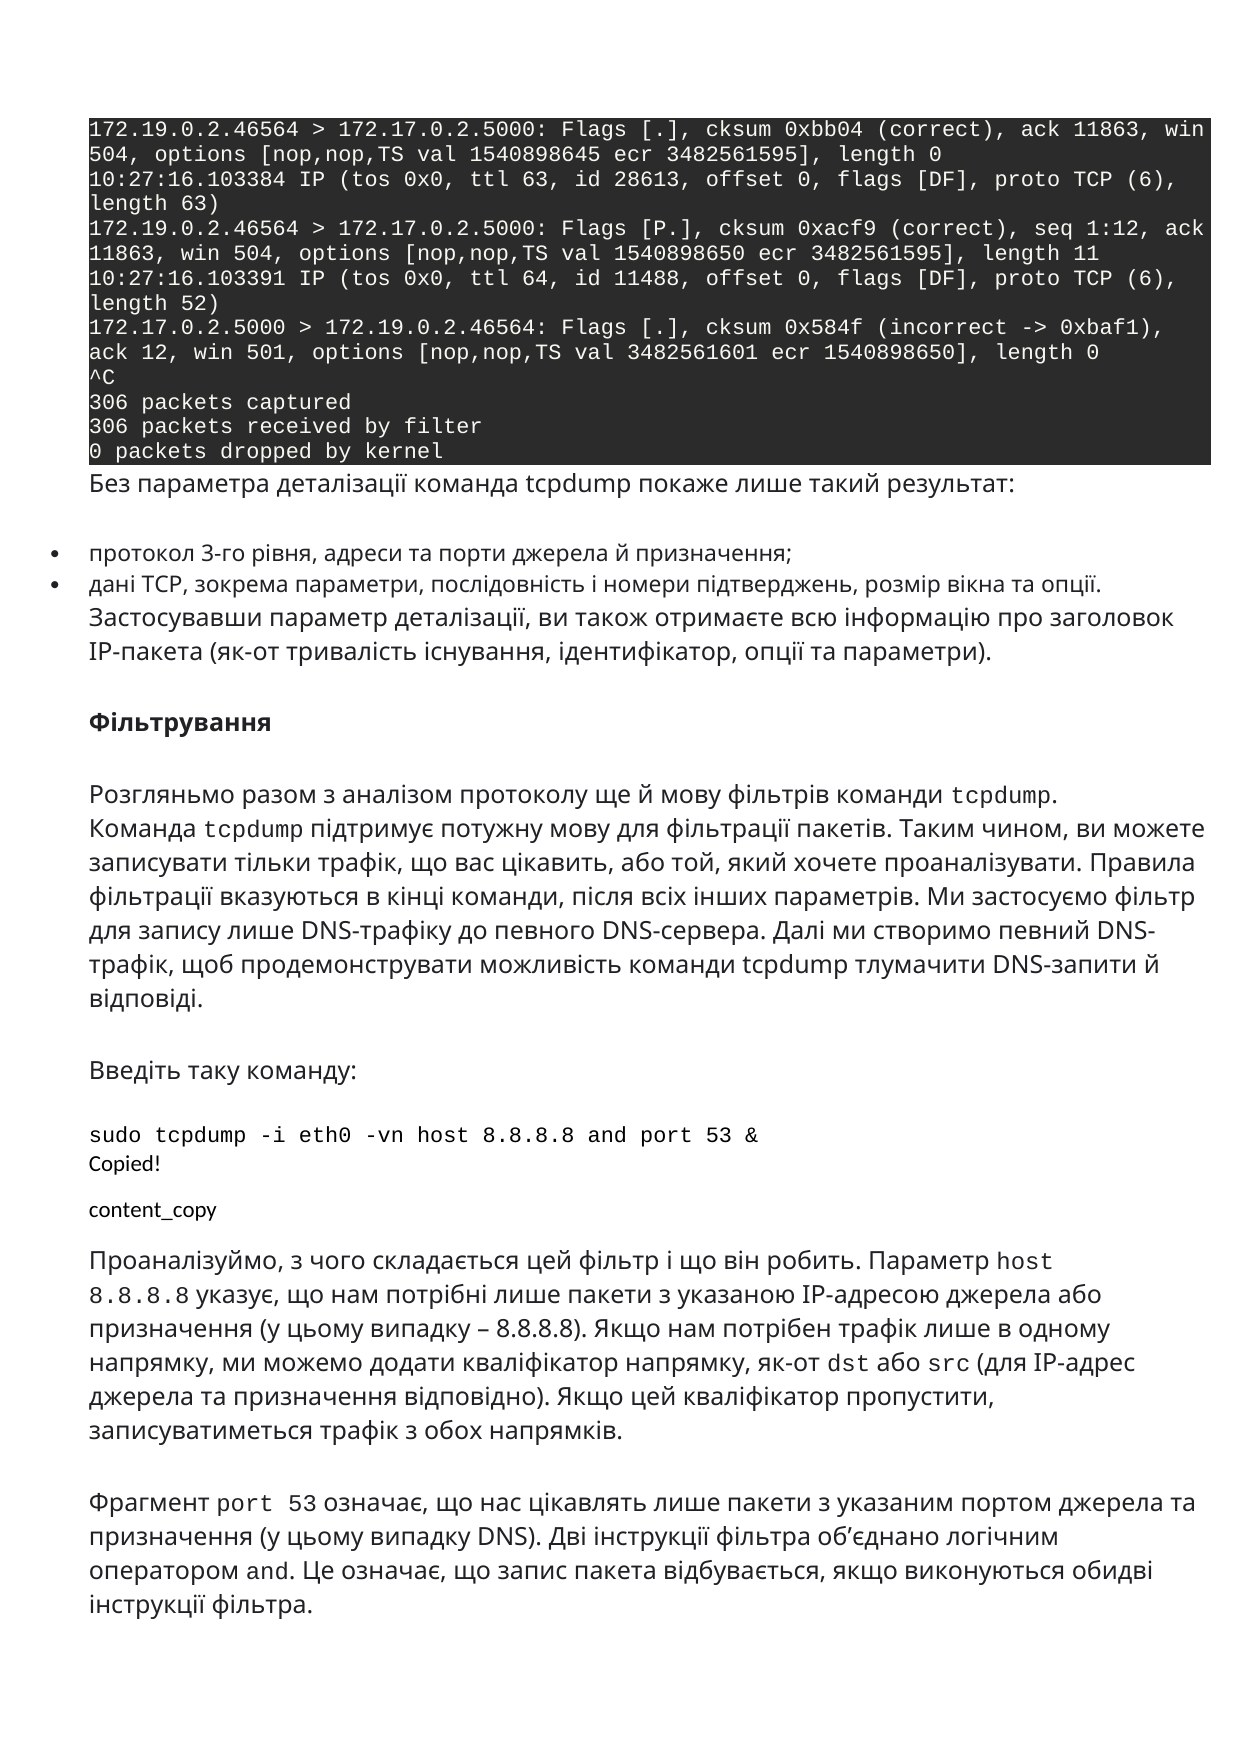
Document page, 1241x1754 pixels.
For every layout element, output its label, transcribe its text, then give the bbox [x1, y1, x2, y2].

text Проаналізуймо, з чого складається цей фільтр і що він робить. Параметр host 8.8.8.8 указує, що нам потрібні лише пакети з указаною IP-адресою джерела або призначення (у цьому випадку – 8.8.8.8). Якщо нам потрібен трафік лише в одному напрямку, ми можемо додати кваліфікатор напрямку, як-от dst або src (для IP-адрес джерела та призначення відповідно). Якщо цей кваліфікатор пропустити, записуватиметься трафік з обох напрямків. [89, 1242, 1211, 1447]
text 172.19.0.2.46564 > 172.17.0.2.5000: Flags [P.], cksum 0xacf9 (correct), seq 1:12, ack 11863, win 504, options [nop,nop,TS val 1540898650 ecr 3482561595], length 11 [89, 217, 1211, 267]
list протокол 3-го рівня, адреси та порти джерела й призначення; [51, 537, 1211, 568]
text ^C [89, 366, 1211, 391]
text Застосувавши параметр деталізації, ви також отримаєте всю інформацію про заголовок IP-пакета (як-от тривалість існування, ідентифікатор, опції та параметри). [89, 599, 1211, 667]
text Фрагмент port 53 означає, що нас цікавлять лише пакети з указаним портом джерела та призначення (у цьому випадку DNS). Дві інструкції фільтра об’єднано логічним оператором and. Це означає, що запис пакета відбувається, якщо виконуються обидві інструкції фільтра. [89, 1484, 1211, 1621]
text content_copy [89, 1196, 1211, 1224]
text Введіть таку команду: [89, 1052, 1211, 1086]
text sudo tcpdump -i eth0 -vn host 8.8.8.8 and port 53 & [89, 1124, 1211, 1149]
text 0 packets dropped by kernel [89, 440, 1211, 465]
text 172.19.0.2.46564 > 172.17.0.2.5000: Flags [.], cksum 0xbb04 (correct), ack 11863, win 504, options [nop,nop,TS val 1540898645 ecr 3482561595], length 0 [89, 118, 1211, 168]
text 10:27:16.103384 IP (tos 0x0, ttl 63, id 28613, offset 0, flags [DF], proto TCP (6), length 63) [89, 168, 1211, 217]
text 10:27:16.103391 IP (tos 0x0, ttl 64, id 11488, offset 0, flags [DF], proto TCP (6), length 52) [89, 267, 1211, 316]
text Фільтрування [89, 705, 1211, 739]
text Copied! [89, 1149, 1211, 1177]
text 172.17.0.2.5000 > 172.19.0.2.46564: Flags [.], cksum 0x584f (incorrect -> 0xbaf1), ack 12, win 501, options [nop,nop,TS val 3482561601 ecr 1540898650], length 0 [89, 316, 1211, 366]
text 306 packets received by filter [89, 416, 1211, 440]
text Розгляньмо разом з аналізом протоколу ще й мову фільтрів команди tcpdump. Команда tcpdump підтримує потужну мову для фільтрації пакетів. Таким чином, ви можете записувати тільки трафік, що вас цікавить, або той, який хочете проаналізувати. Правила фільтрації вказуються в кінці команди, після всіх інших параметрів. Ми застосуємо фільтр для запису лише DNS-трафіку до певного DNS-сервера. Далі ми створимо певний DNS-трафік, щоб продемонструвати можливість команди tcpdump тлумачити DNS-запити й відповіді. [89, 776, 1211, 1015]
text Без параметра деталізації команда tcpdump покаже лише такий результат: [89, 465, 1211, 499]
text 306 packets captured [89, 391, 1211, 416]
list дані TCP, зокрема параметри, послідовність і номери підтверджень, розмір вікна та опції. [51, 568, 1211, 599]
